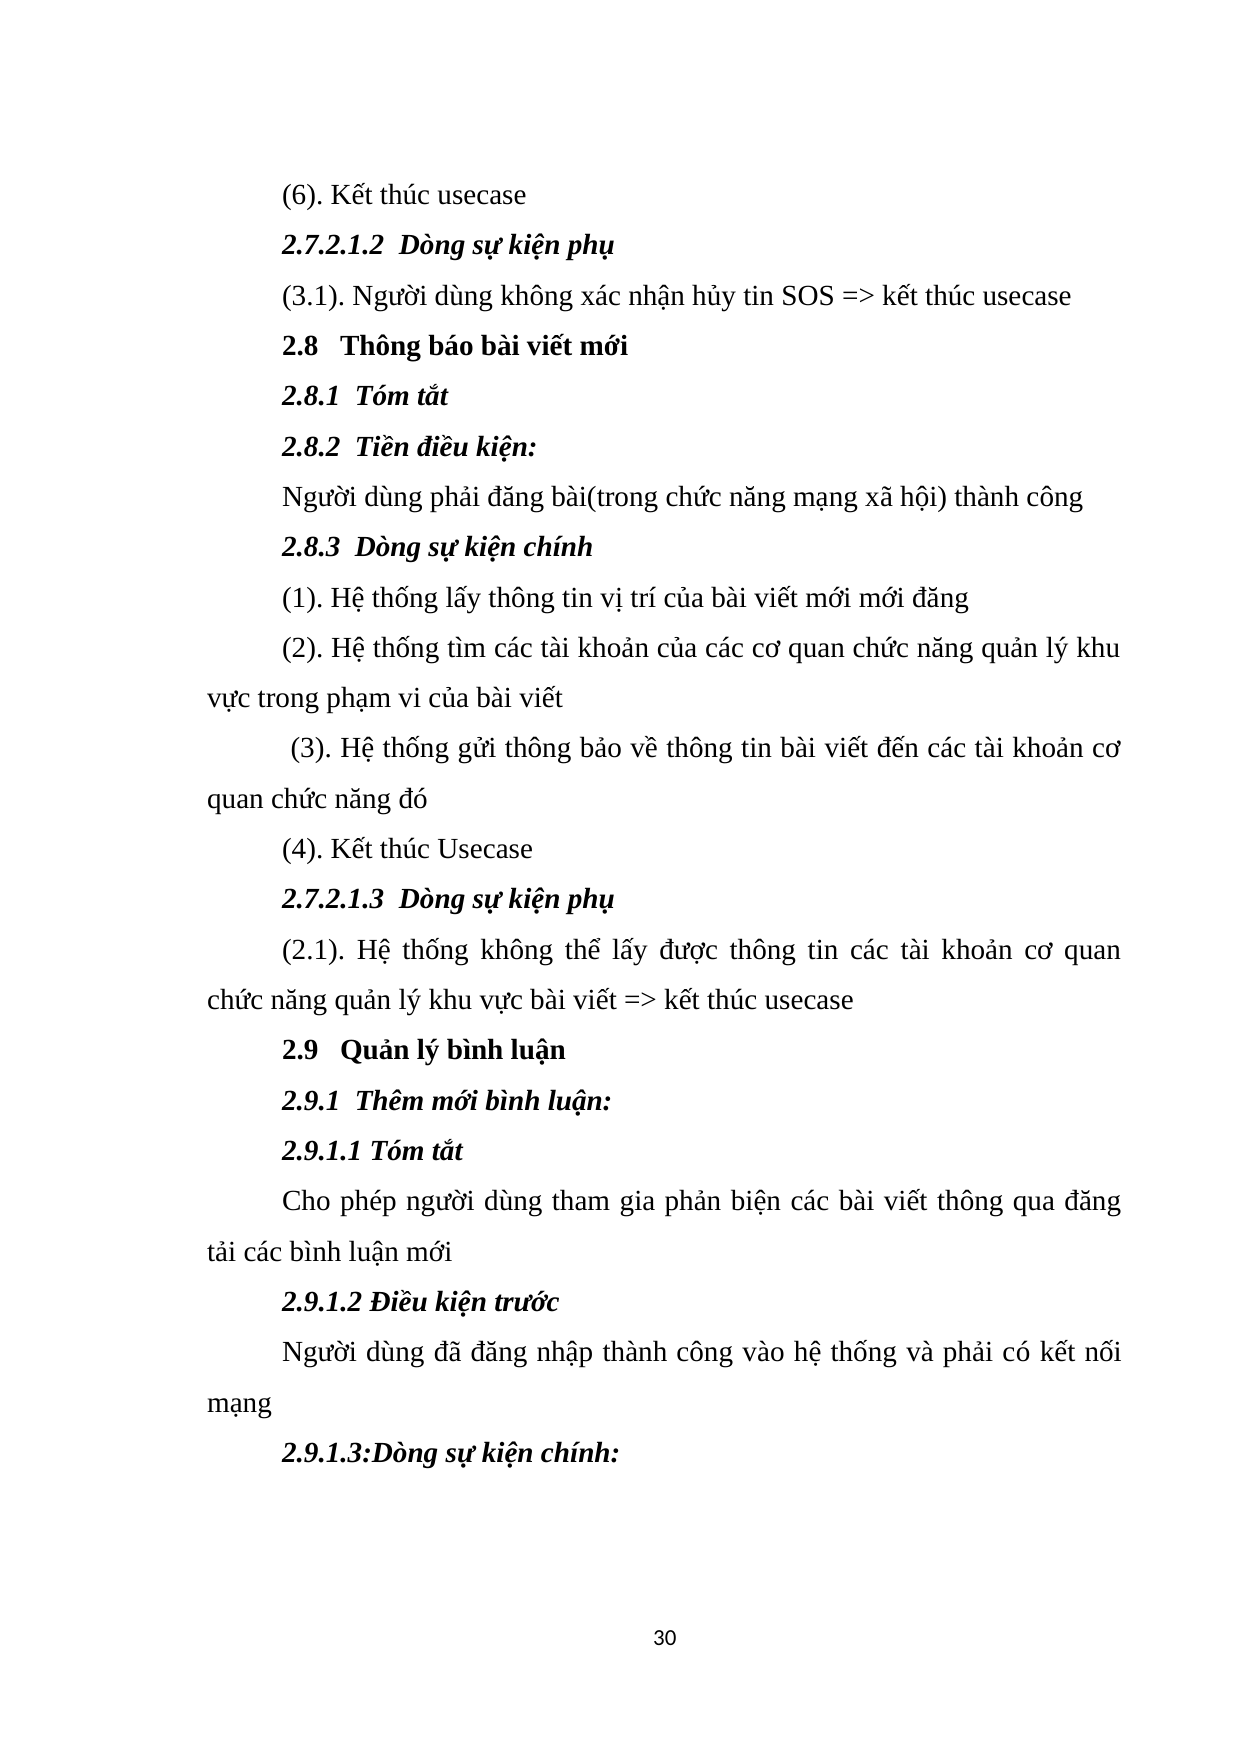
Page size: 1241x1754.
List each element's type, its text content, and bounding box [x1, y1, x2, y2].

text (3). Hệ thống gửi thông bảo về thông tin bài viết đến các tài khoản cơ quan chức năng đó [207, 731, 1122, 814]
list Dòng sự kiện phụ [207, 227, 1122, 261]
list Tiền điều kiện: [207, 429, 1122, 462]
list Quản lý bình luận [207, 1032, 1122, 1066]
text (1). Hệ thống lấy thông tin vị trí của bài viết mới mới đăng [207, 580, 1122, 613]
text 2.9.1.3:Dòng sự kiện chính: [207, 1435, 1122, 1468]
list Người dùng phải đăng bài(trong chức năng mạng xã hội) thành công [207, 479, 1122, 513]
list Điều kiện trước [207, 1284, 1122, 1318]
list Thông báo bài viết mới [207, 328, 1122, 362]
list Dòng sự kiện phụ [207, 882, 1122, 915]
text (4). Kết thúc Usecase [207, 831, 1122, 865]
list (2.1). Hệ thống không thể lấy được thông tin các tài khoản cơ quan chức năng quản lý khu vực bài viết => kết thúc usecase [207, 932, 1122, 1016]
list Tóm tắt [207, 378, 1122, 412]
list Người dùng đã đăng nhập thành công vào hệ thống và phải có kết nối mạng [207, 1334, 1122, 1418]
text (2). Hệ thống tìm các tài khoản của các cơ quan chức năng quản lý khu vực trong phạm vi của bài viết [207, 630, 1122, 714]
list Cho phép người dùng tham gia phản biện các bài viết thông qua đăng tải các bình luận mới [207, 1183, 1122, 1267]
list Tóm tắt [207, 1133, 1122, 1167]
list Dòng sự kiện chính [207, 529, 1122, 563]
list Thêm mới bình luận: [207, 1083, 1122, 1116]
text (3.1). Người dùng không xác nhận hủy tin SOS => kết thúc usecase [207, 278, 1122, 311]
text (6). Kết thúc usecase [207, 177, 1122, 211]
